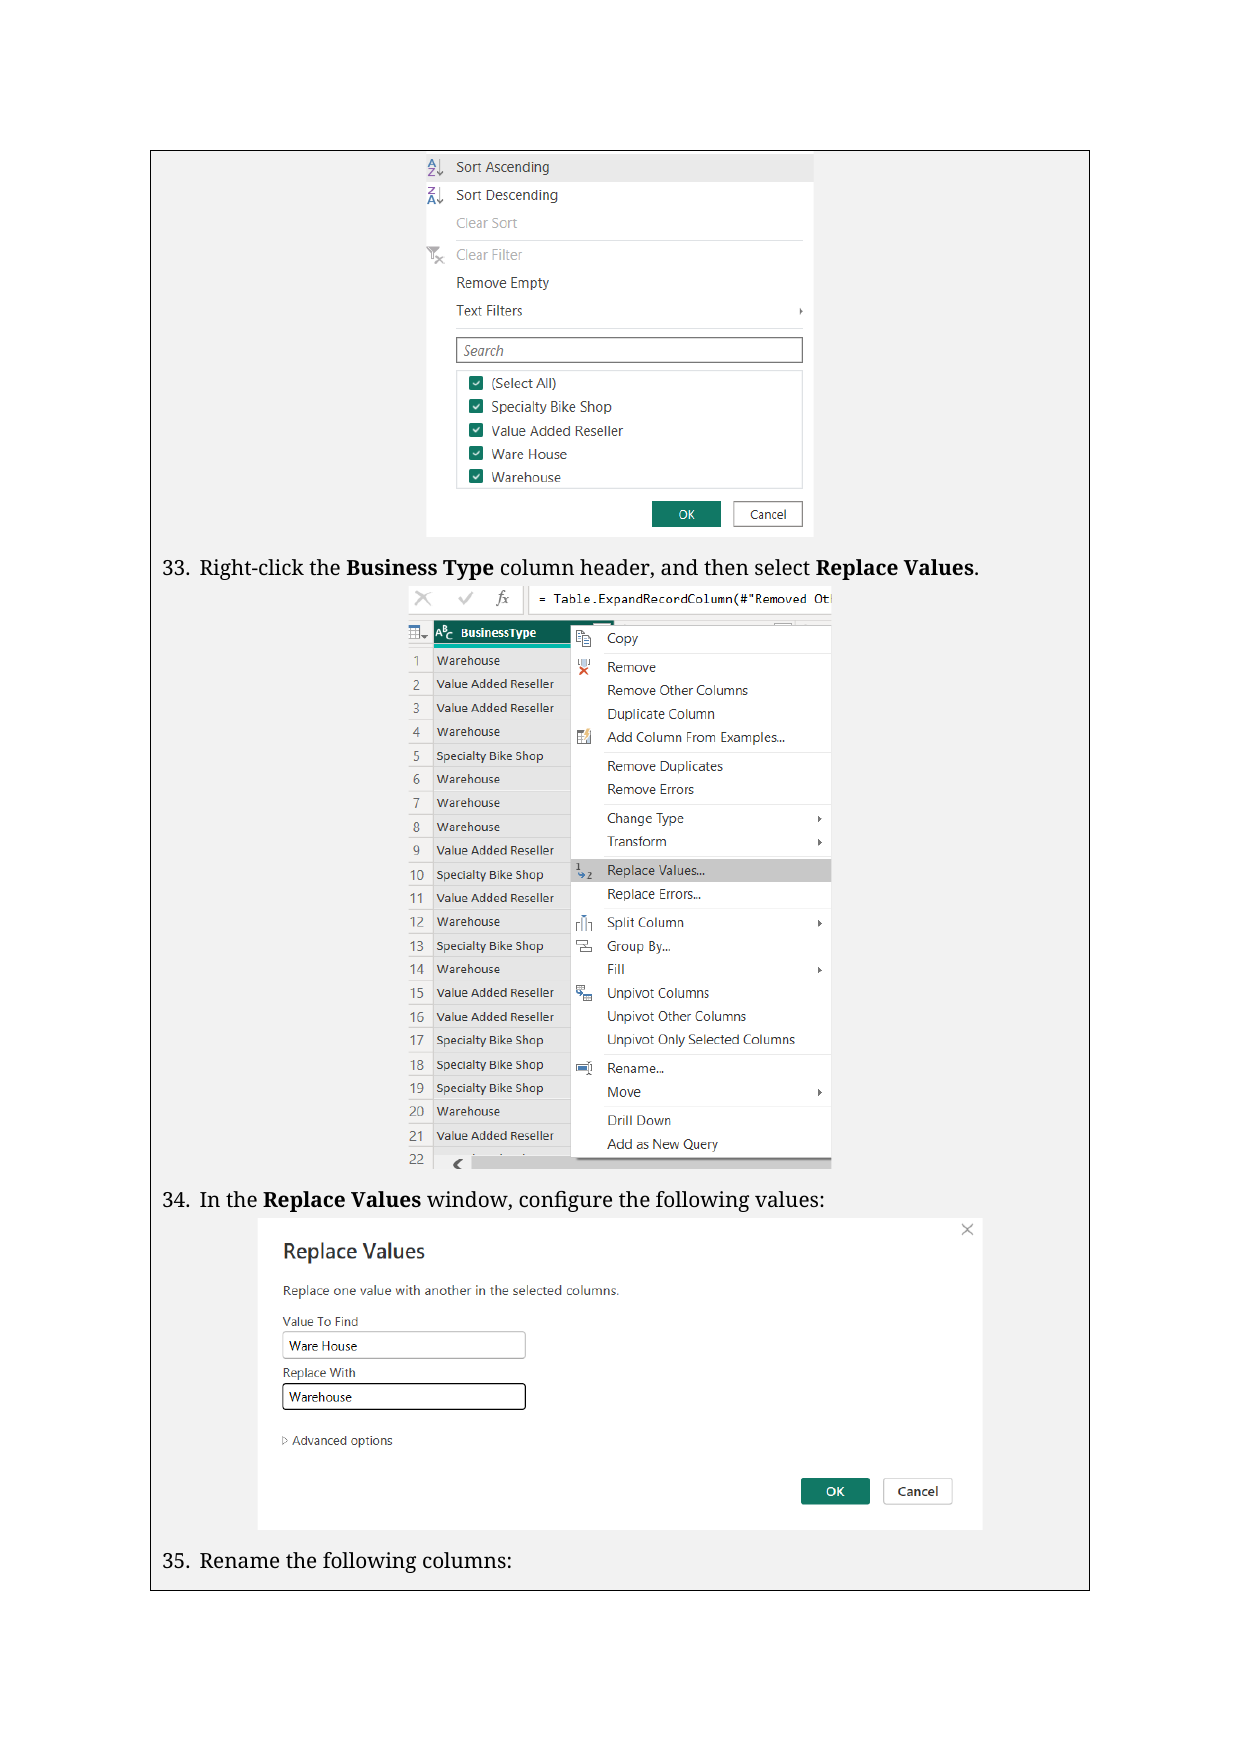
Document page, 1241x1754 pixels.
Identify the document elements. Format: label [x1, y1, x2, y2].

picture [426, 151, 814, 537]
table_header [151, 151, 1089, 1590]
picture [408, 586, 832, 1169]
picture [257, 1218, 983, 1530]
